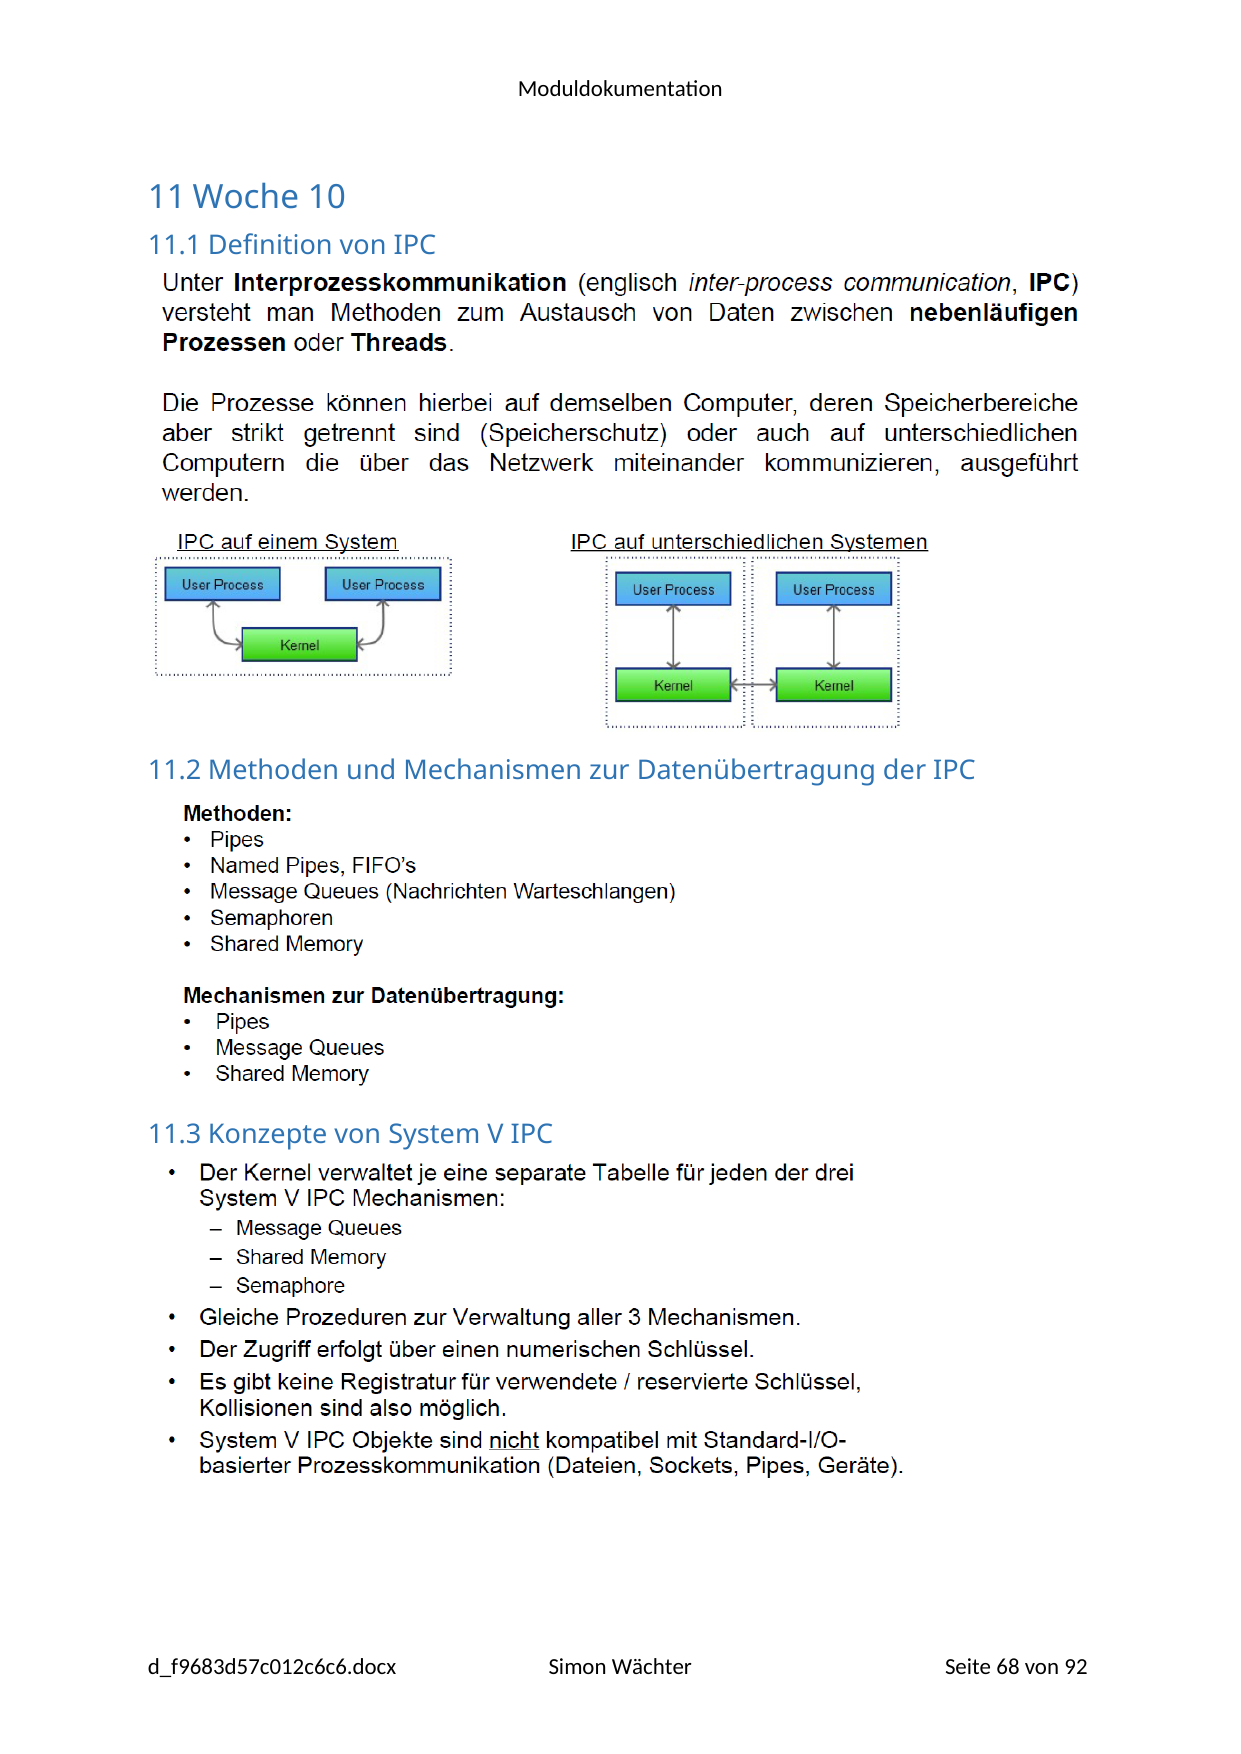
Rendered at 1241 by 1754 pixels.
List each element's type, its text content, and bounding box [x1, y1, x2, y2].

subtitle Konzepte von System V IPC [148, 1115, 1093, 1152]
picture [147, 790, 951, 1097]
picture [147, 265, 1093, 732]
subtitle Woche 10 [148, 173, 1093, 218]
subtitle Definition von IPC [148, 226, 1093, 263]
picture [147, 1154, 939, 1486]
subtitle Methoden und Mechanismen zur Datenübertragung der IPC [148, 750, 1093, 787]
